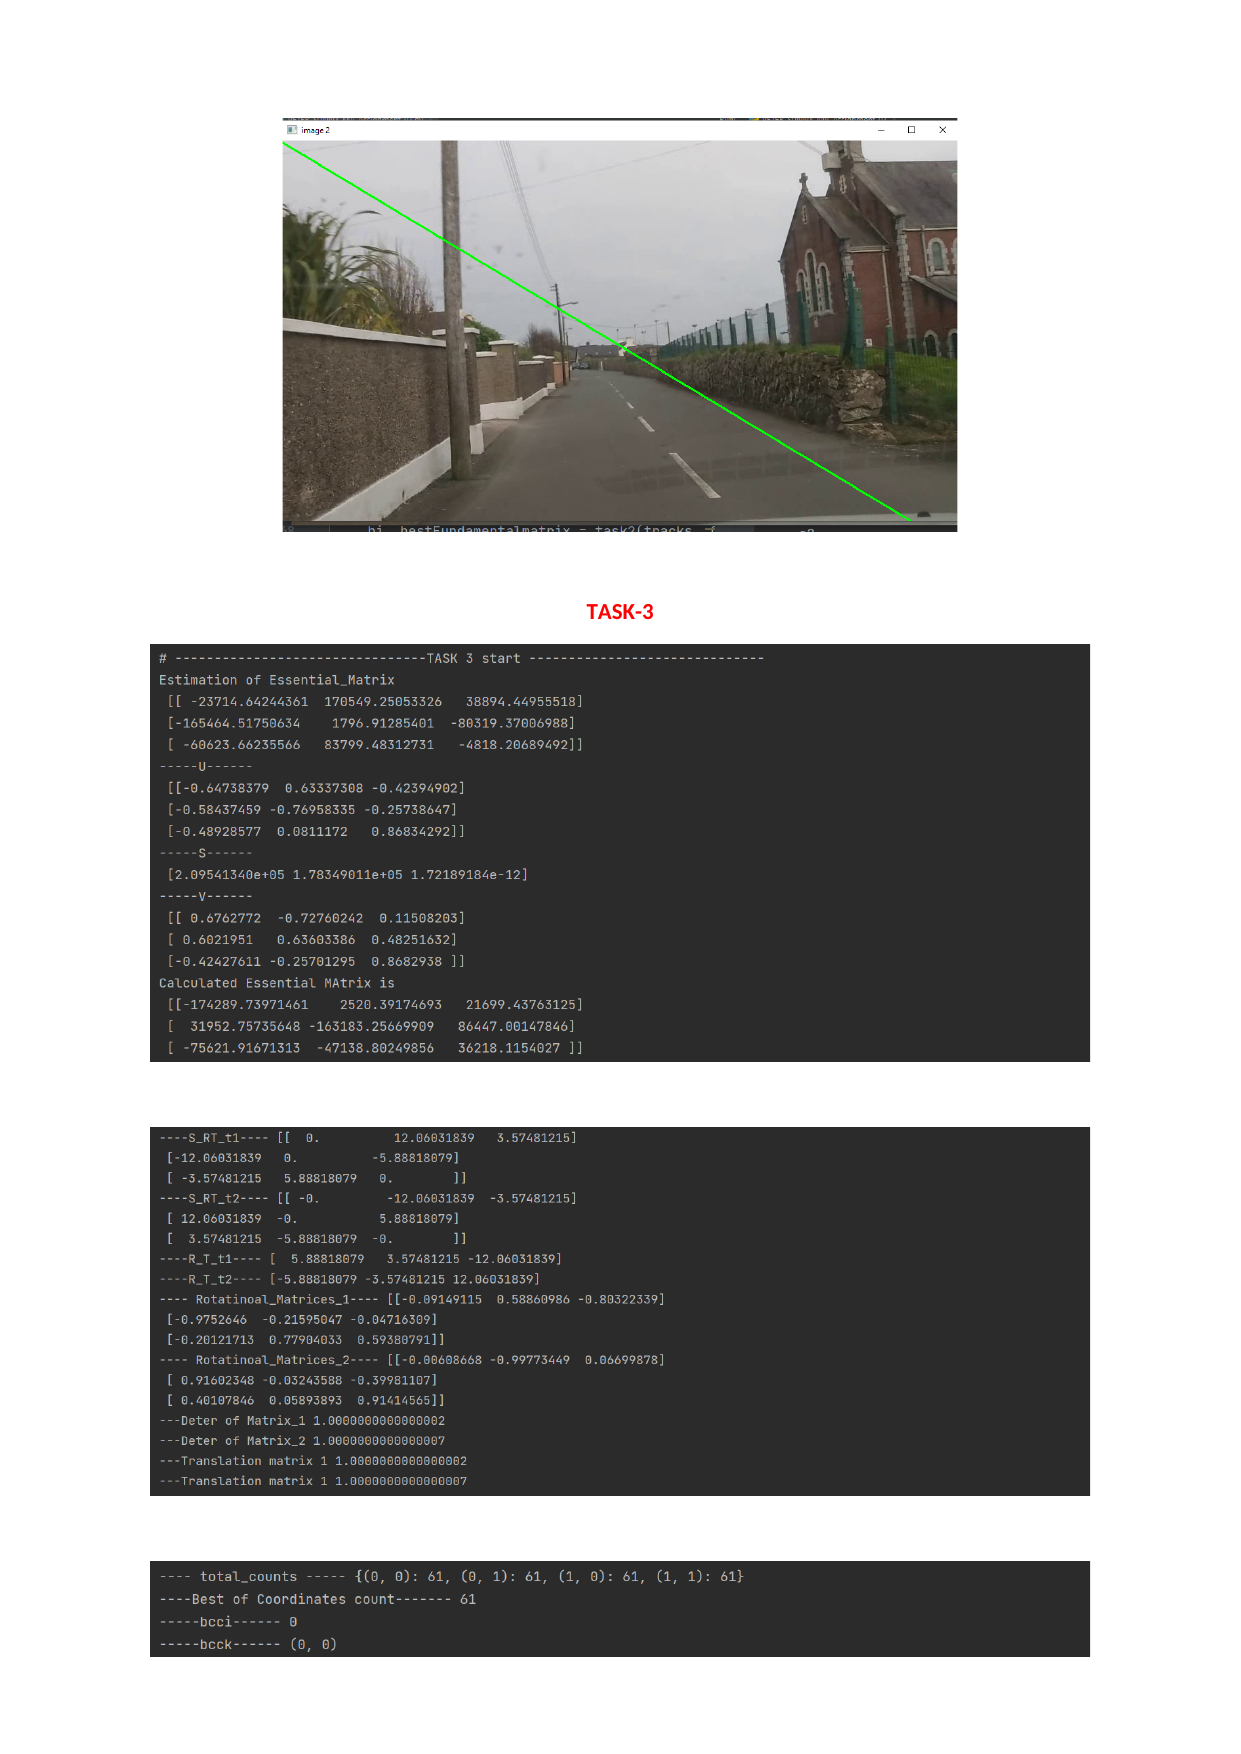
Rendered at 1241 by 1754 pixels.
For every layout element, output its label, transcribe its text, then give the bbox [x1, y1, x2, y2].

picture [150, 644, 1091, 1062]
picture [282, 118, 958, 532]
picture [150, 1127, 1091, 1496]
picture [150, 1561, 1091, 1657]
text TASK-3 [150, 597, 1090, 625]
